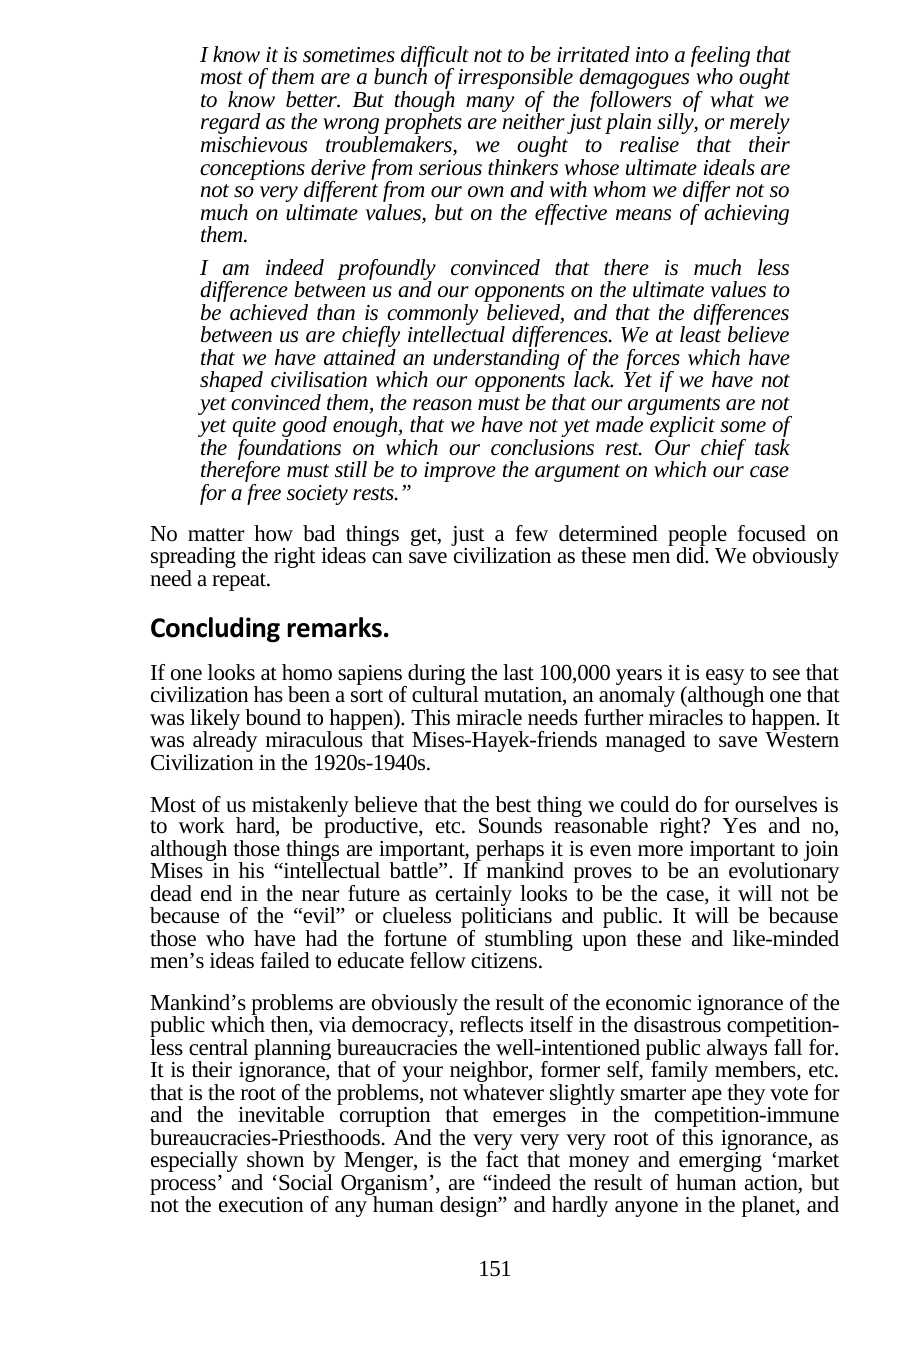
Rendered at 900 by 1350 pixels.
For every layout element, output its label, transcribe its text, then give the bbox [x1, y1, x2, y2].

text If one looks at homo sapiens during the last 100,000 years it is easy to see that civilization has been a sort of cultural mutation, an anomaly (although one that was likely bound to happen). This miracle needs further miracles to happen. It was already miraculous that Mises-Hayek-friends managed to save Western Civilization in the 1920s-1940s. [150, 663, 840, 775]
text I am indeed profoundly convinced that there is much less difference between us and our opponents on the ultimate values to be achieved than is commonly believed, and that the differences between us are chiefly intellectual differences. We at least believe that we have attained an understanding of the forces which have shaped civilisation which our opponents lack. Yet if we have not yet convinced them, the reason must be that our arguments are not yet quite good enough, that we have not yet made explicit some of the foundations on which our conclusions rest. Our chief task therefore must still be to improve the argument on which our case for a free society rests.” [200, 258, 790, 505]
text Most of us mistakenly believe that the best thing we could do for ourselves is to work hard, be productive, etc. Sounds reasonable right? Yes and no, although those things are important, perhaps it is even more important to join Mises in his “intellectual battle”. If mankind proves to be an evolutionary dead end in the near future as certainly looks to be the case, it will not be because of the “evil” or clueless politicians and public. It will be because those who have had the fortune of stumbling upon these and like-minded men’s ideas failed to educate fellow citizens. [150, 794, 840, 974]
text No matter how bad things get, just a few determined people focused on spreading the right ideas can save civilization as these men did. We obviously need a repeat. [150, 524, 840, 591]
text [150, 993, 840, 1218]
text I know it is sometimes difficult not to be irritated into a feeling that most of them are a bunch of irresponsible demagogues who ought to know better. But though many of the followers of what we regard as the wrong prophets are neither just plain silly, or merely mischievous troublemakers, we ought to realise that their conceptions derive from serious thinkers whose ultimate ideals are not so very different from our own and with whom we differ not so much on ultimate values, but on the effective means of achieving them. [200, 45, 790, 247]
subtitle Concluding remarks. [150, 612, 840, 644]
